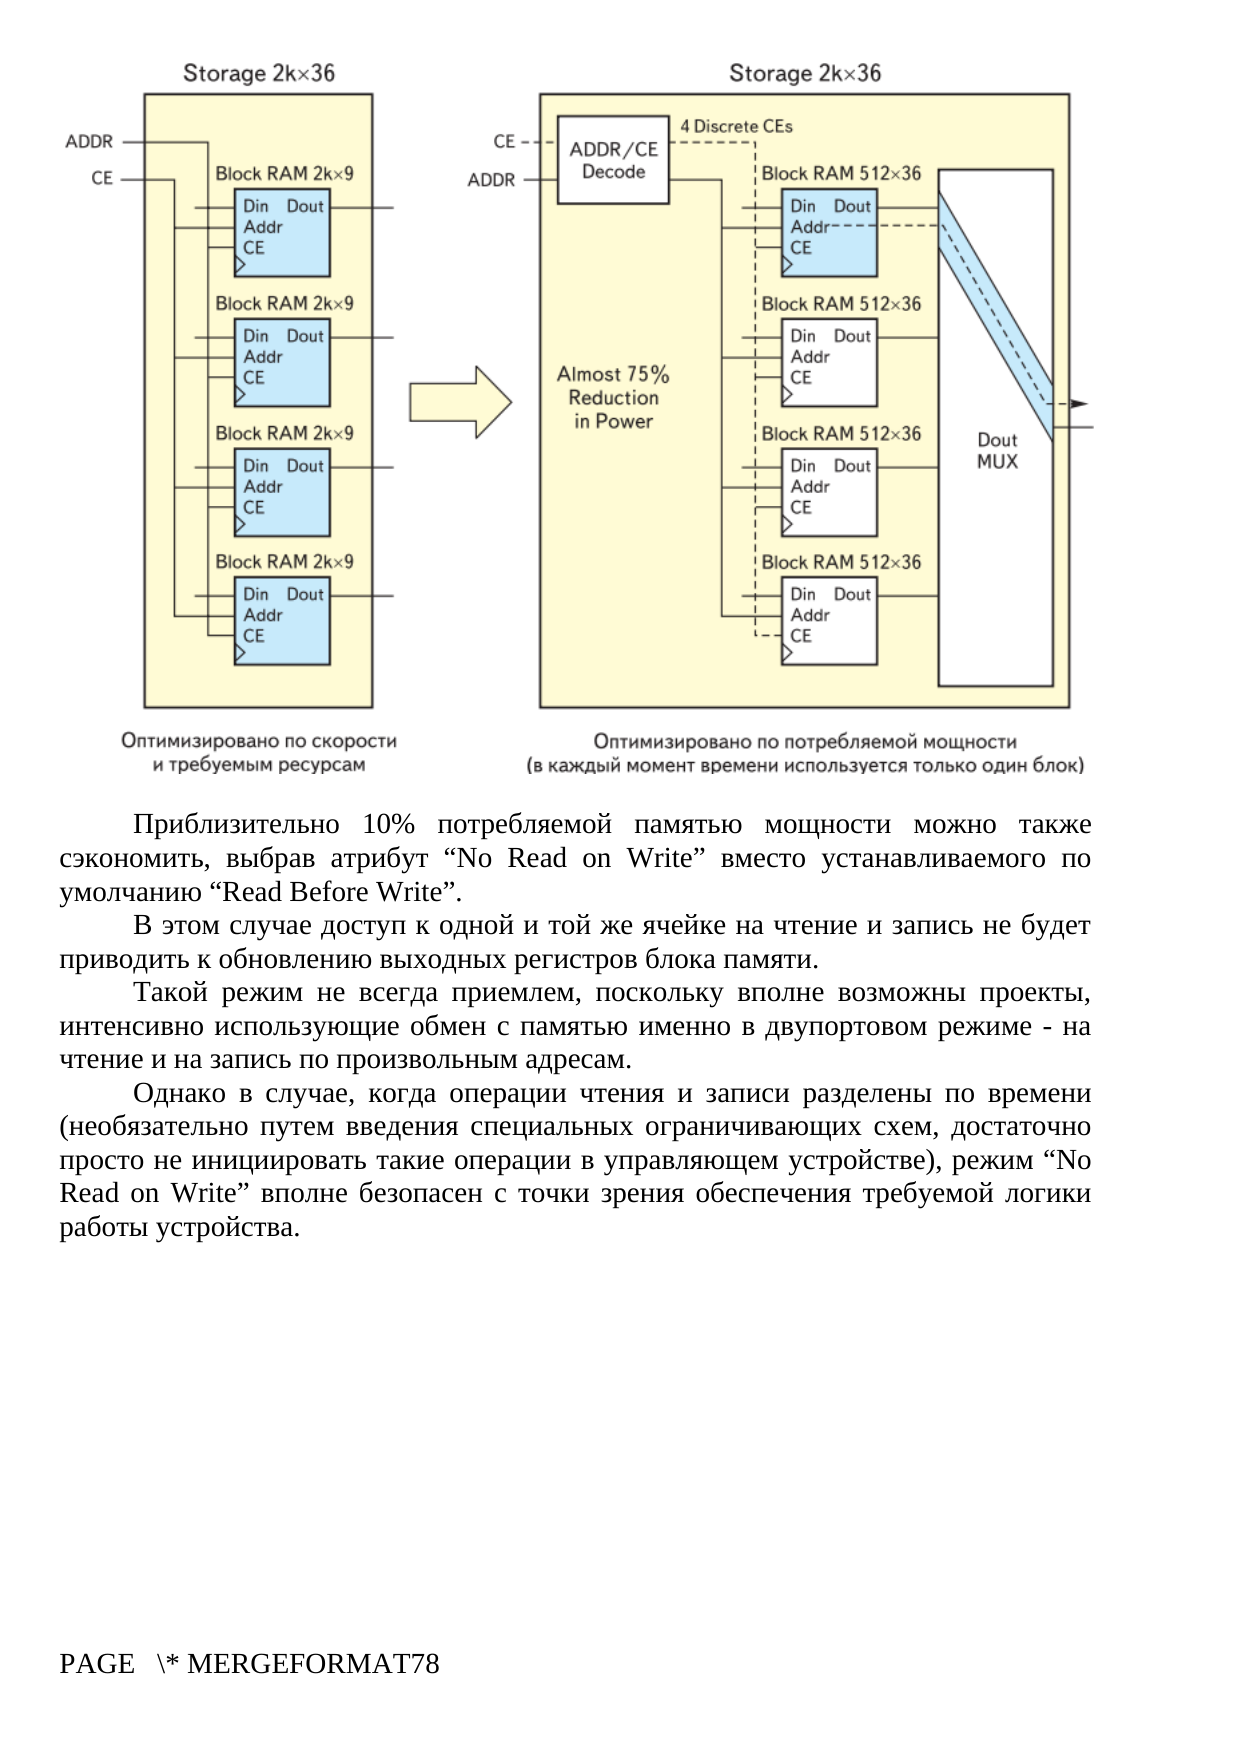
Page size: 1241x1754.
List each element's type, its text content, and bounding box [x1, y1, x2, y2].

text Однако в случае, когда операции чтения и записи разделены по времени (необязательно путем введения специальных ограничивающих схем, достаточно просто не инициировать такие операции в управляющем устройстве), режим “No Read on Write” вполне безопасен с точки зрения обеспечения требуемой логики работы устройства. [59, 1075, 1092, 1243]
text Такой режим не всегда приемлем, поскольку вполне возможны проекты, интенсивно использующие обмен с памятью именно в двупортовом режиме - на чтение и на запись по произвольным адресам. [59, 974, 1092, 1075]
text Приблизительно 10% потребляемой памятью мощности можно также сэкономить, выбрав атрибут “No Read on Write” вместо устанавливаемого по умолчанию “Read Before Write”. [59, 807, 1092, 907]
text В этом случае доступ к одной и той же ячейке на чтение и запись не будет приводить к обновлению выходных регистров блока памяти. [59, 907, 1092, 974]
picture [59, 59, 1098, 774]
